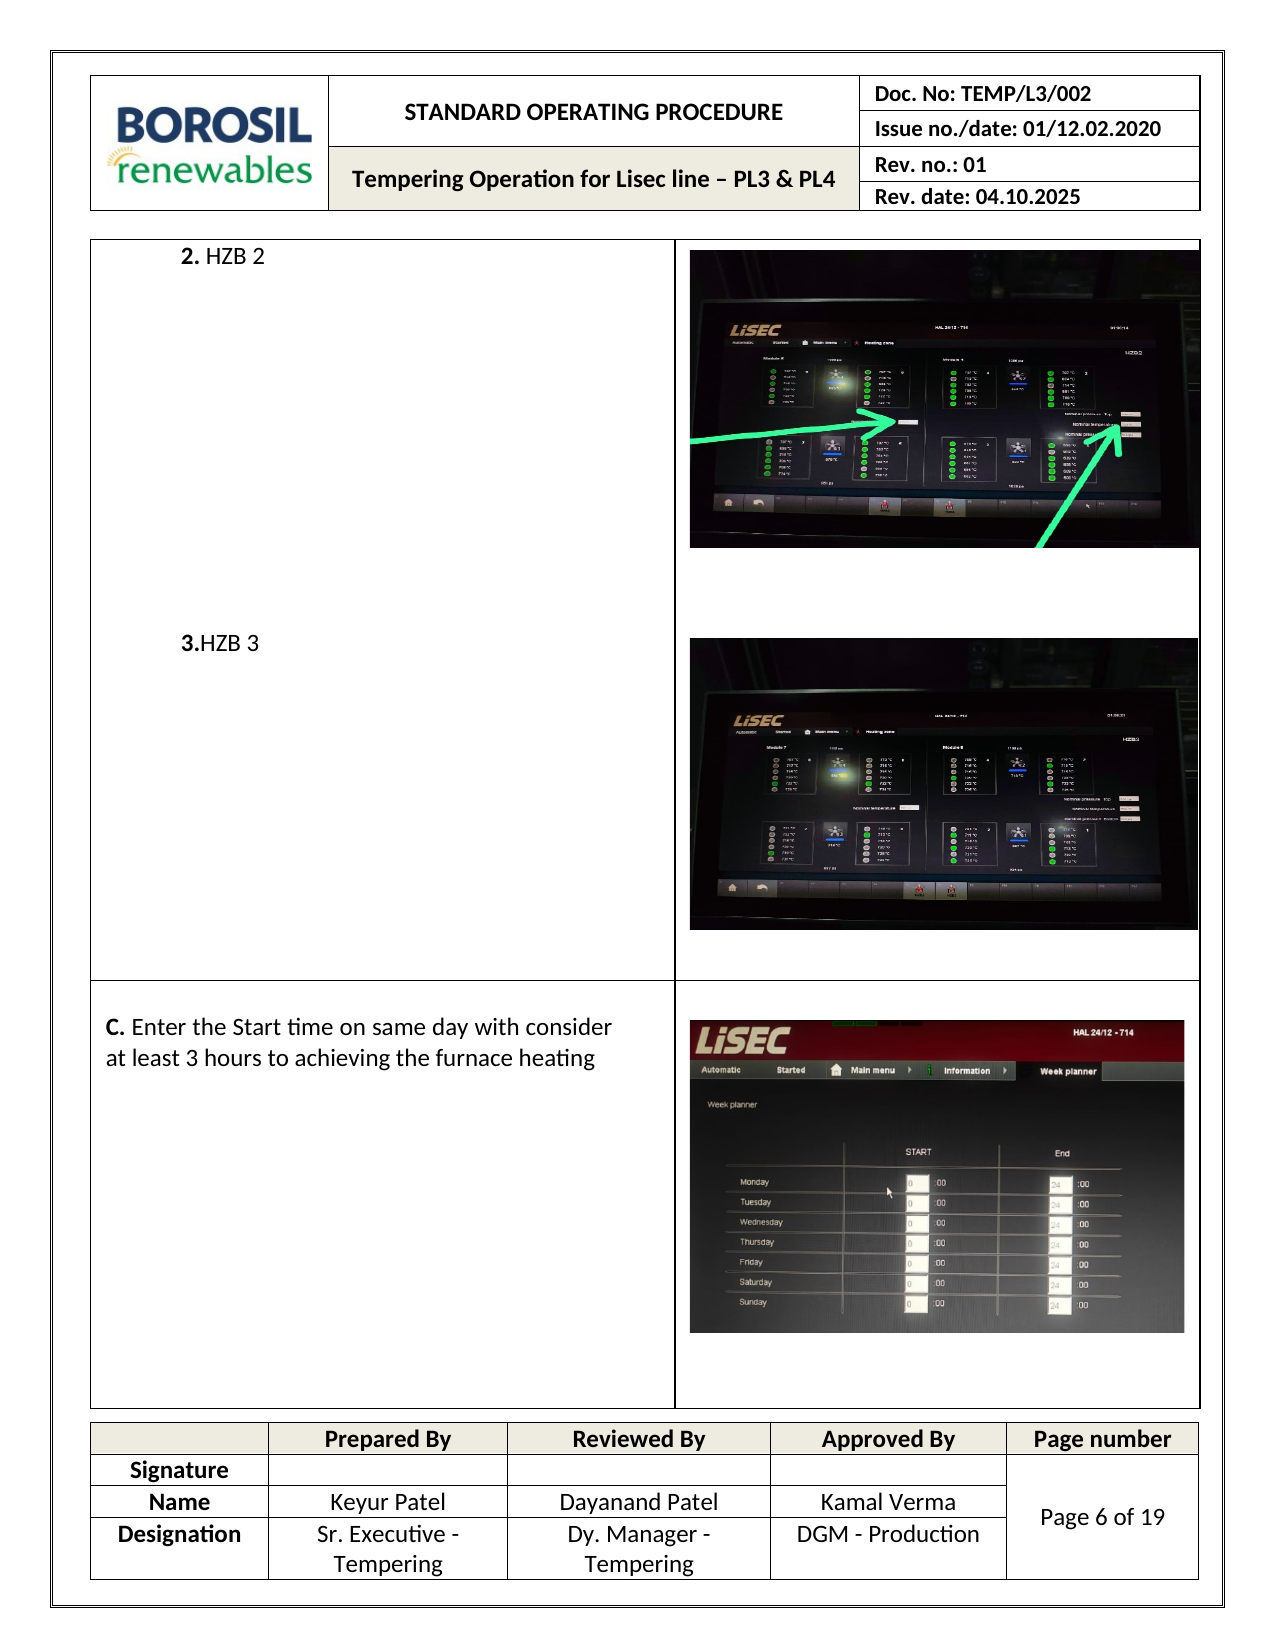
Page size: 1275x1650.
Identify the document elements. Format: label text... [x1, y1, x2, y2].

table_cell B. Set process temperature in heating zone 1. HZB 1 2. HZB 2 3.HZB 3 [91, 240, 674, 980]
table_cell [676, 981, 1199, 1408]
picture [689, 1020, 1185, 1333]
picture [107, 92, 312, 194]
picture [689, 638, 1198, 930]
picture [689, 250, 1200, 548]
table_cell [676, 240, 1199, 980]
